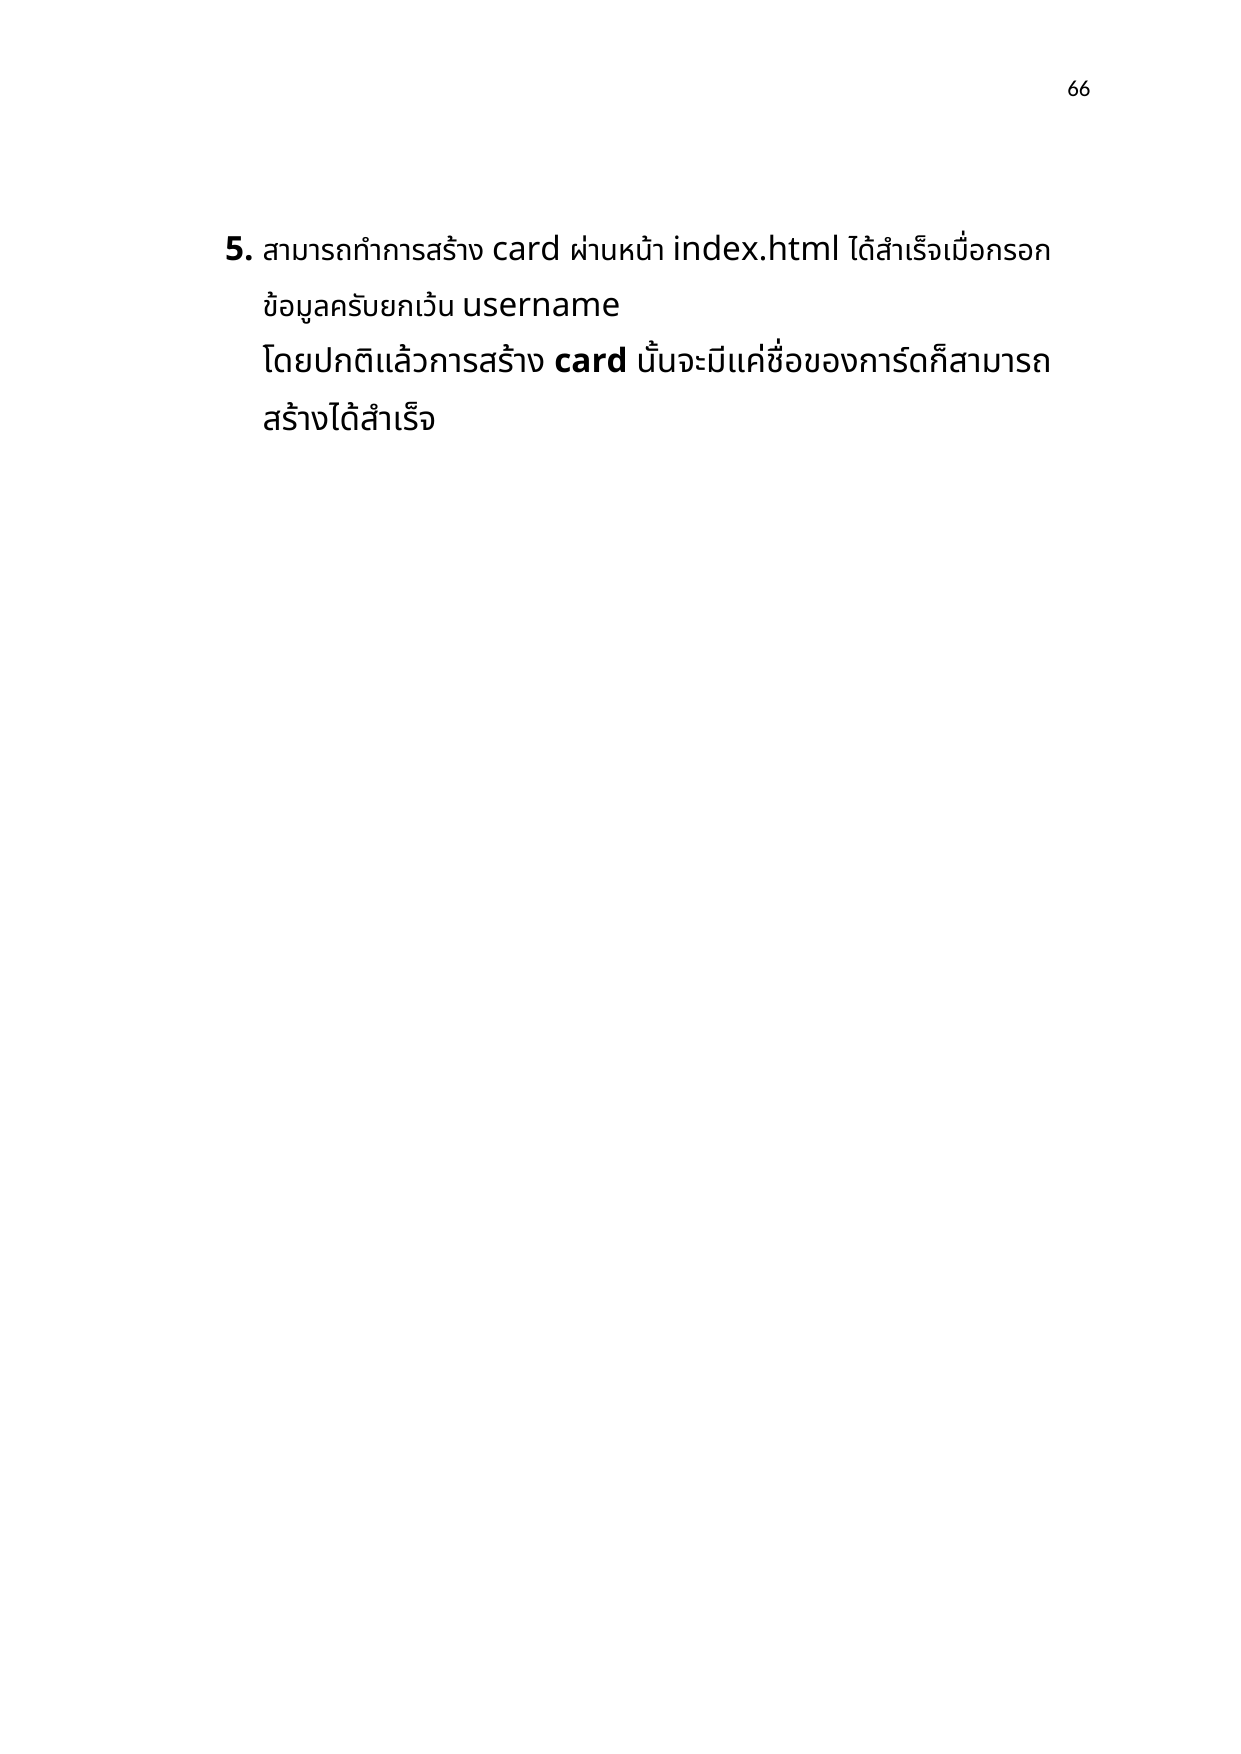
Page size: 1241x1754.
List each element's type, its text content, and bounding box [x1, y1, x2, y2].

list สามารถทำการสร้าง card ผ่านหน้า index.html ได้สำเร็จเมื่อกรอกข้อมูลครับยกเว้นusername โดยปกติแล้วการสร้าง card นั้นจะมีแค่ชื่อของการ์ดก็สามารถสร้างได้สำเร็จ [225, 225, 1090, 445]
